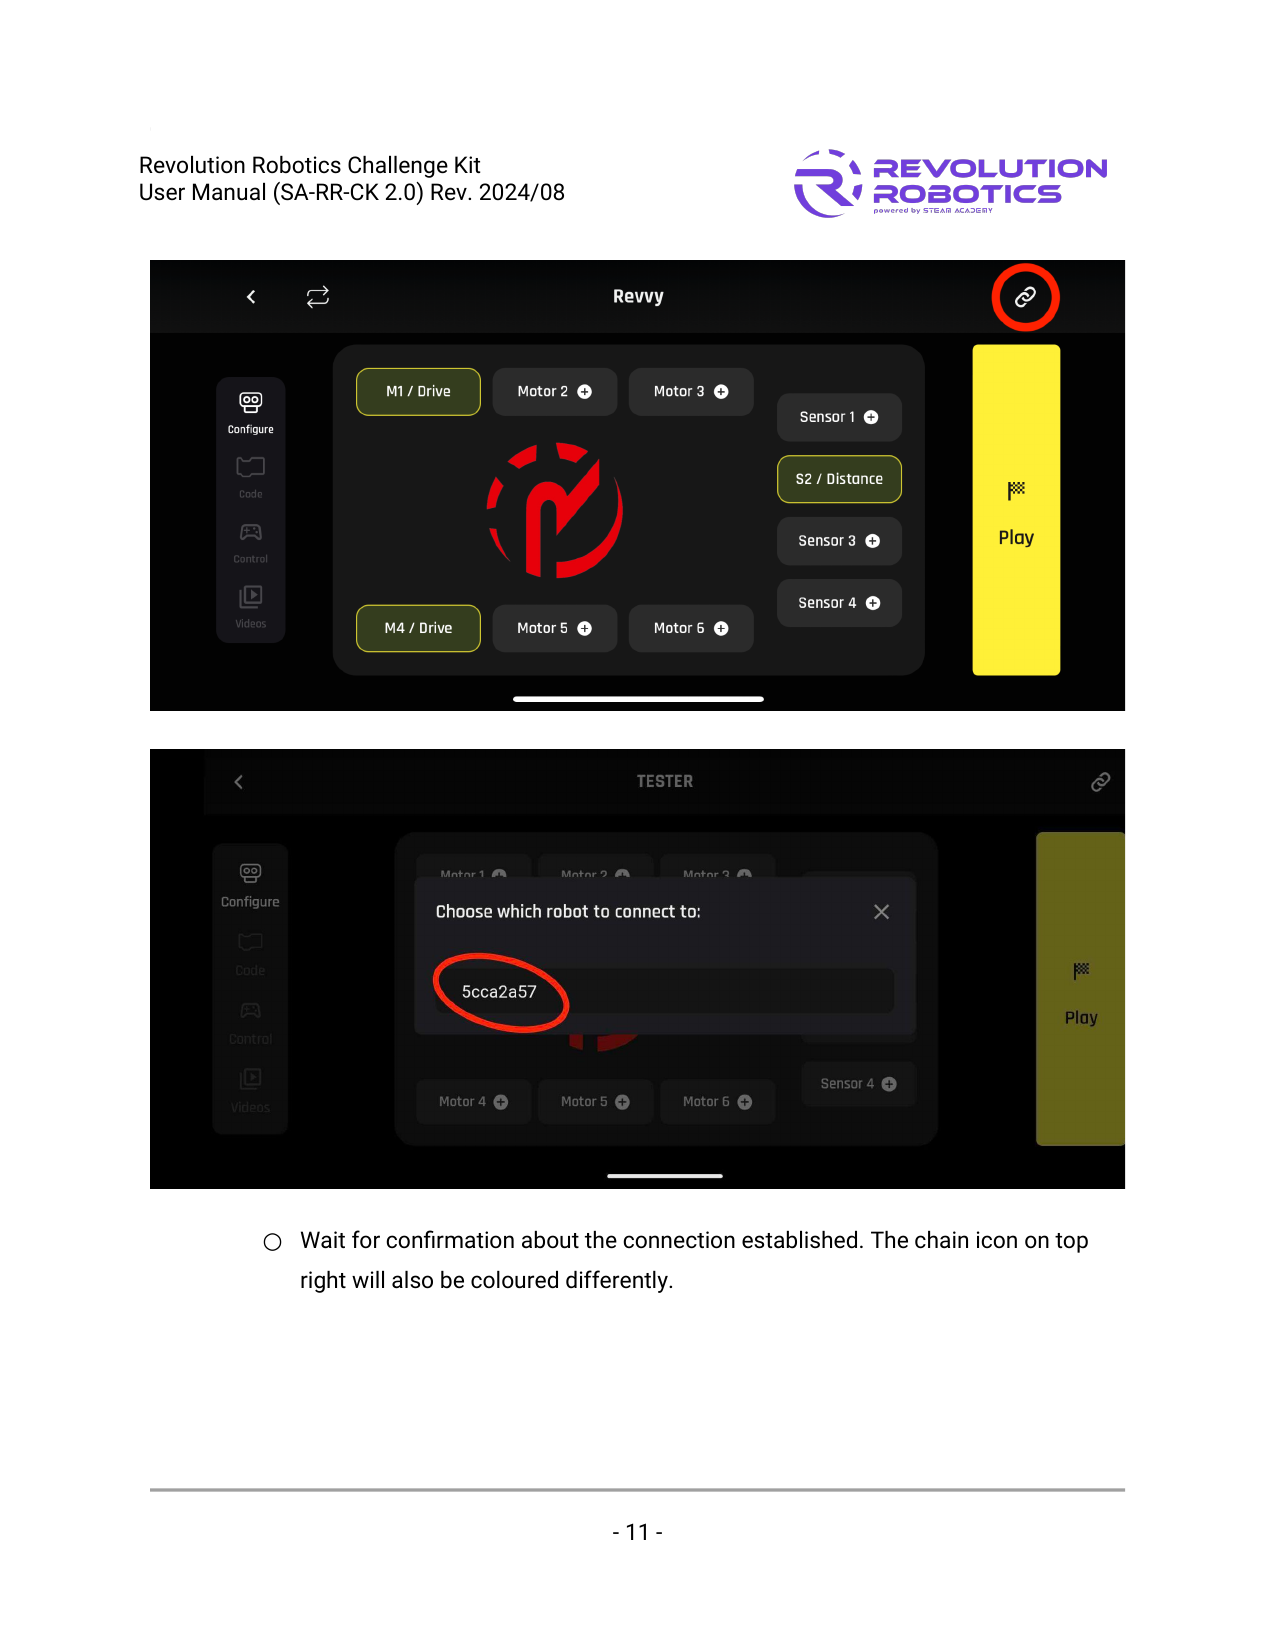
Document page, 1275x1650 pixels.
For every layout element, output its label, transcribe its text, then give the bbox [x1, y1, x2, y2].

picture [776, 138, 1125, 229]
picture [150, 260, 1125, 711]
list Wait for confirmation about the connection established. The chain icon on top right will also be coloured differently. [262, 1227, 1125, 1294]
picture [150, 749, 1125, 1189]
